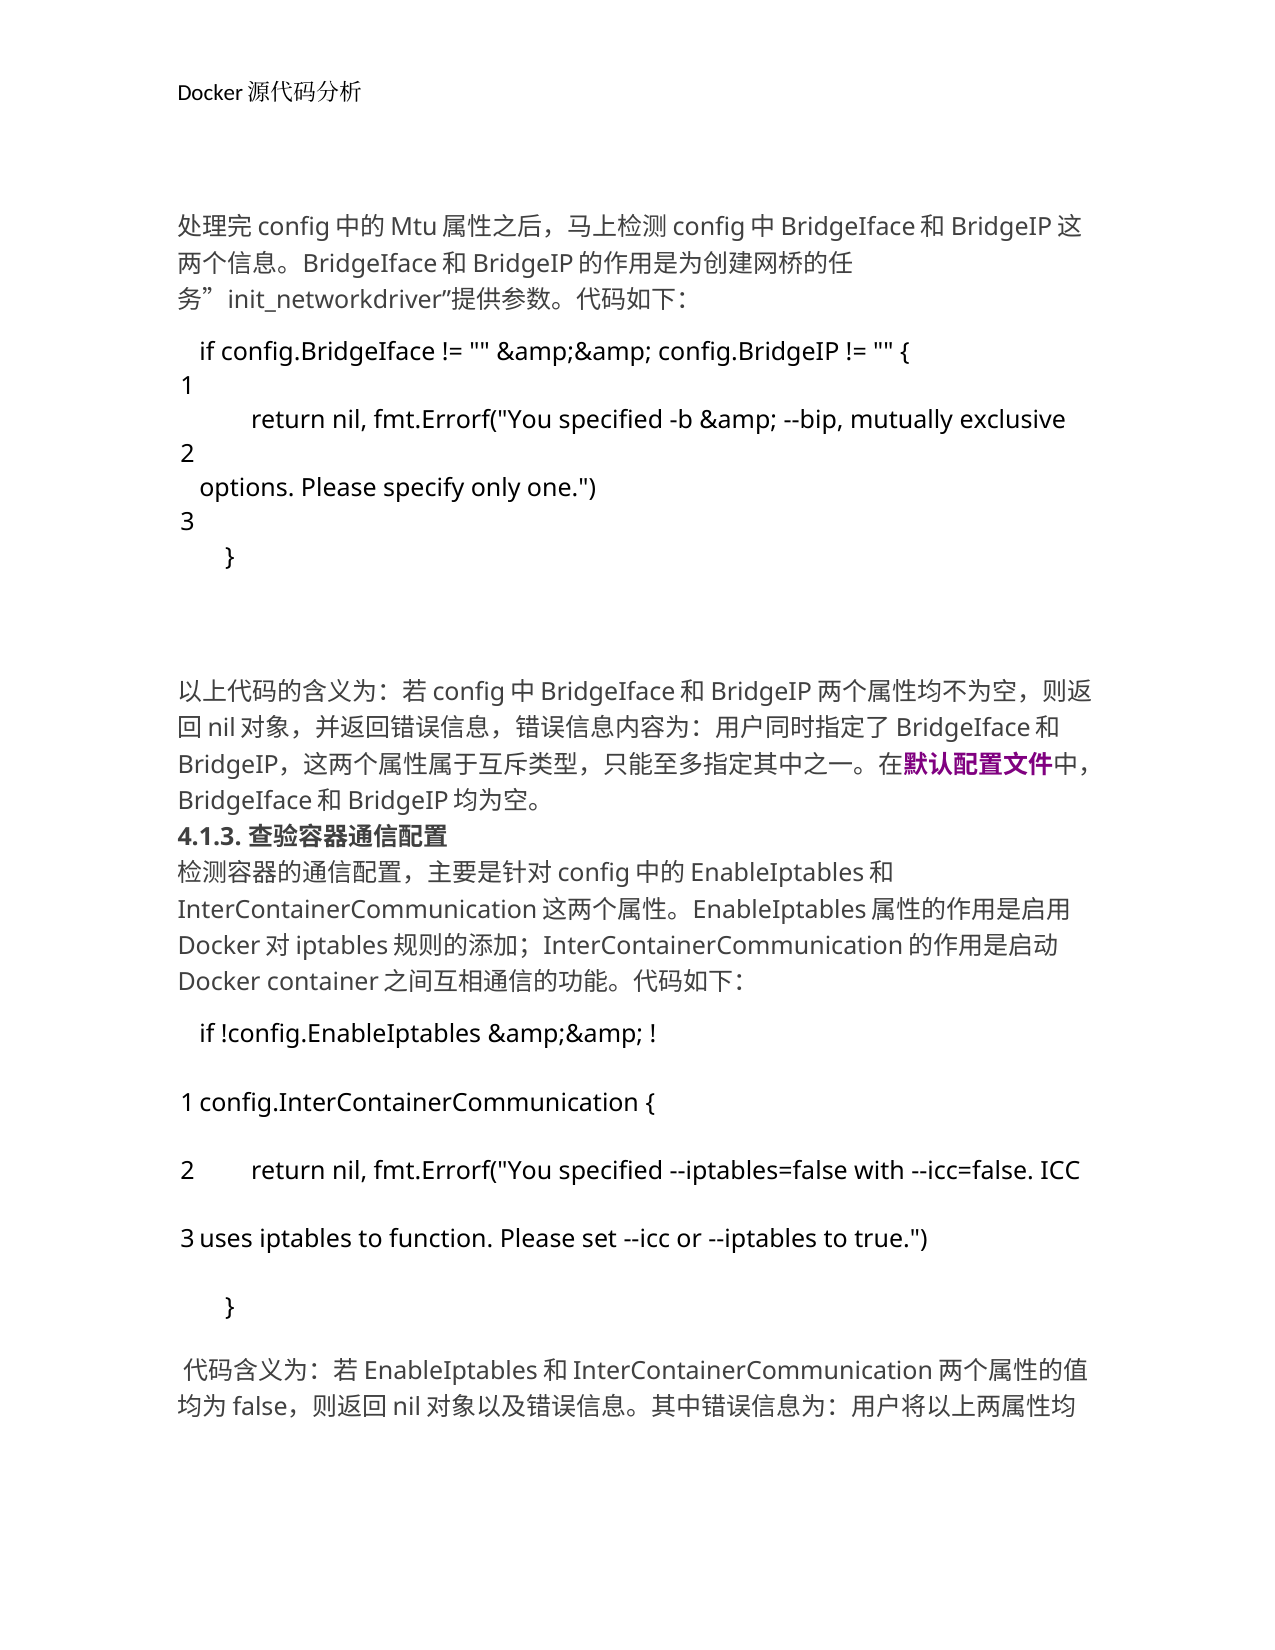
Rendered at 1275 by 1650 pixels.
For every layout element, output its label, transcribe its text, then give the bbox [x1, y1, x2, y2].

table_header 1 2 3 [177, 332, 197, 600]
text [177, 1350, 1098, 1423]
text 4.1.3. 查验容器通信配置 [177, 817, 1098, 853]
text 检测容器的通信配置，主要是针对config中的EnableIptables和InterContainerCommunication这两个属性。EnableIptables属性的作用是启用Docker对iptables规则的添加；InterContainerCommunication的作用是启动Docker container之间互相通信的功能。代码如下： [177, 853, 1098, 998]
table_header if config.BridgeIface != "" &amp;&amp; config.BridgeIP != "" { return nil, fmt.Errorf("You specified -b &amp; --bip, mutually exclusive options. Please specify only one.") } [198, 332, 1098, 600]
text 处理完config中的Mtu属性之后，马上检测config中BridgeIface和BridgeIP这两个信息。BridgeIface和BridgeIP的作用是为创建网桥的任务”init_networkdriver”提供参数。代码如下： [177, 207, 1098, 316]
table_header 1 2 3 [177, 1015, 197, 1350]
table_header if !config.EnableIptables &amp;&amp; !config.InterContainerCommunication { return nil, fmt.Errorf("You specified --iptables=false with --icc=false. ICC uses iptables to function. Please set --icc or --iptables to true.") } [198, 1015, 1098, 1350]
text 以上代码的含义为：若config中BridgeIface和BridgeIP两个属性均不为空，则返回nil对象，并返回错误信息，错误信息内容为：用户同时指定了BridgeIface和BridgeIP，这两个属性属于互斥类型，只能至多指定其中之一。在默认配置文件中，BridgeIface和BridgeIP均为空。 [177, 672, 1098, 817]
